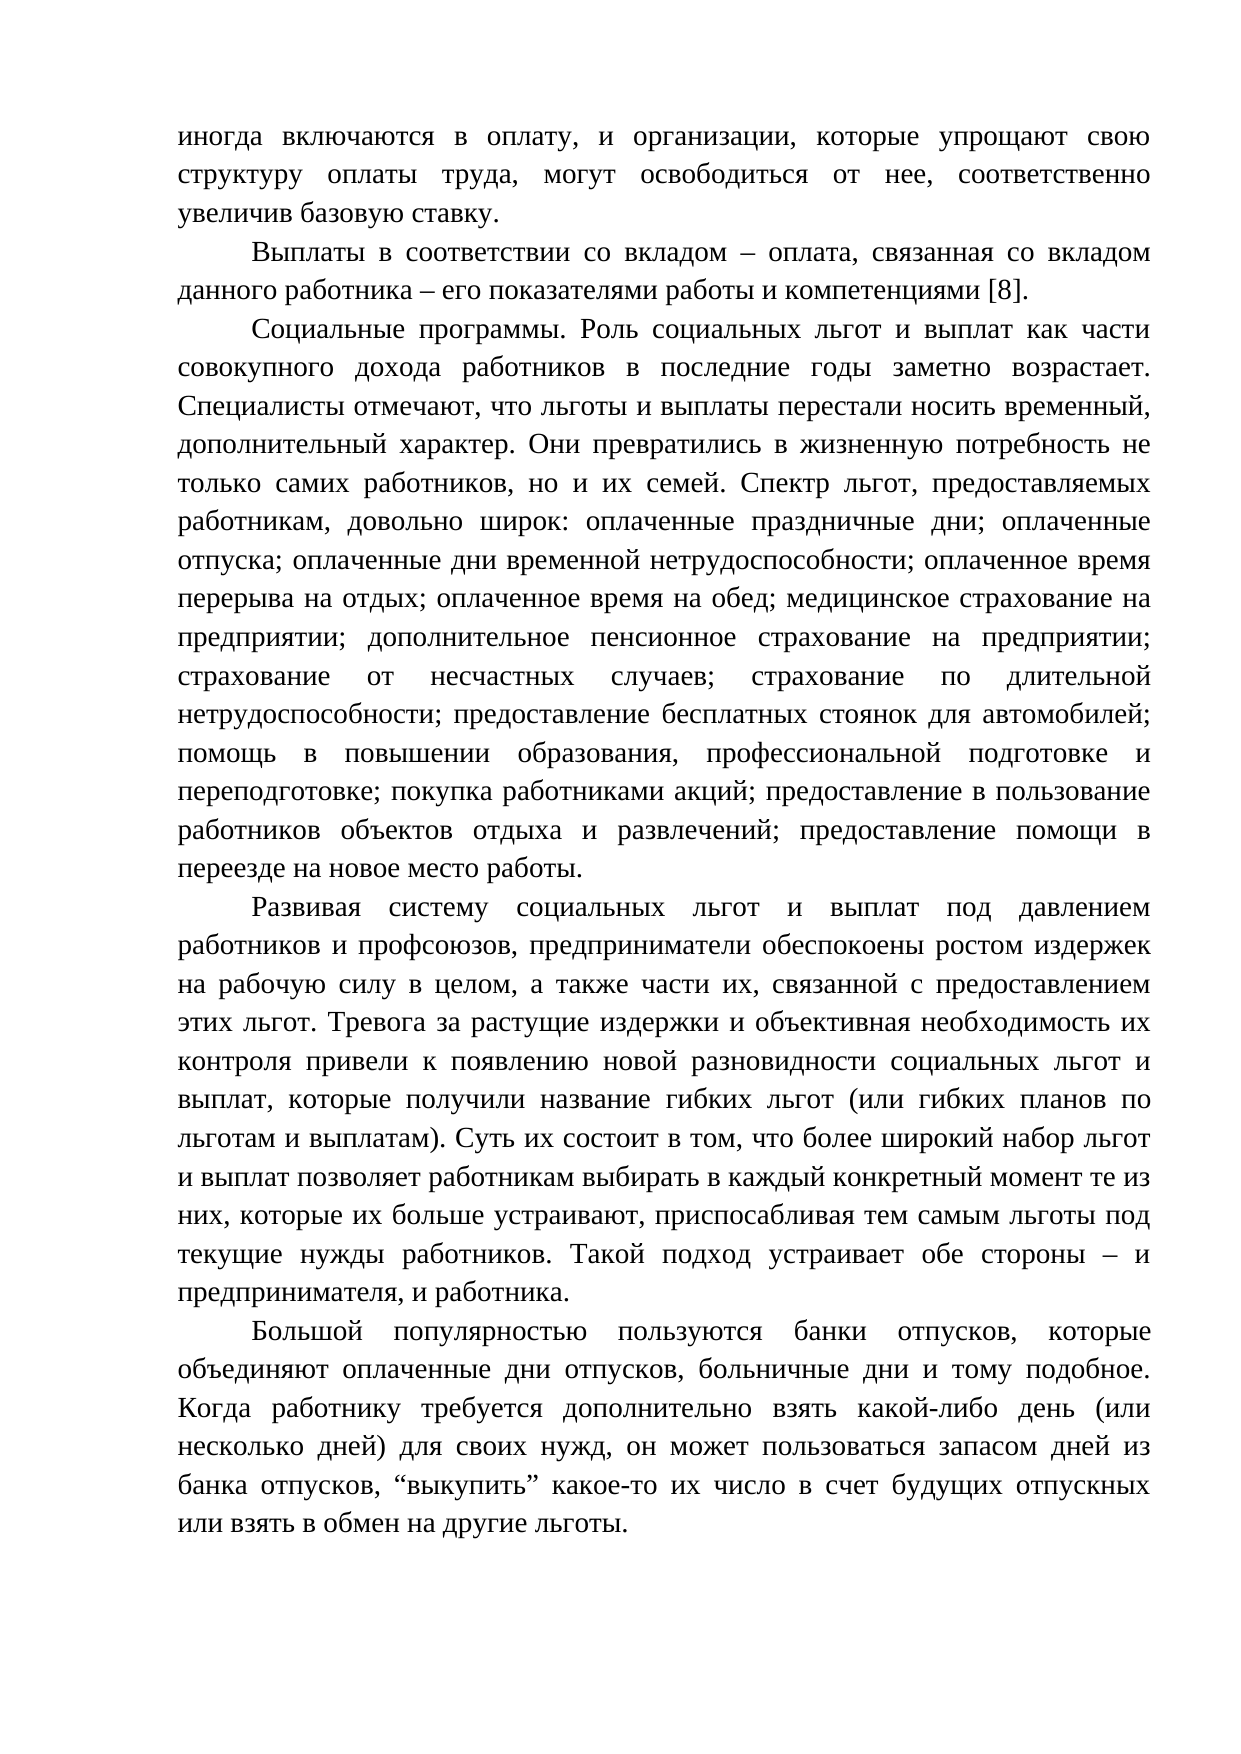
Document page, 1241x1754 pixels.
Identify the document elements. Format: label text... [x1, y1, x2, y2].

text Социальные программы. Роль социальных льгот и выплат как части совокупного дохода работников в последние годы заметно возрастает. Специалисты отмечают, что льготы и выплаты перестали носить временный, дополнительный характер. Они превратились в жизненную потребность не только самих работников, но и их семей. Спектр льгот, предоставляемых работникам, довольно широк: оплаченные праздничные дни; оплаченные отпуска; оплаченные дни временной нетрудоспособности; оплаченное время перерыва на отдых; оплаченное время на обед; медицинское страхование на предприятии; дополнительное пенсионное страхование на предприятии; страхование от несчастных случаев; страхование по длительной нетрудоспособности; предоставление бесплатных стоянок для автомобилей; помощь в повышении образования, профессиональной подготовке и переподготовке; покупка работниками акций; предоставление в пользование работников объектов отдыха и развлечений; предоставление помощи в переезде на новое место работы. [177, 311, 1152, 884]
text Выплаты в соответствии со вкладом – оплата, связанная со вкладом данного работника – его показателями работы и компетенциями [8]. [177, 234, 1152, 306]
text Большой популярностью пользуются банки отпусков, которые объединяют оплаченные дни отпусков, больничные дни и тому подобное. Когда работнику требуется дополнительно взять какой-либо день (или несколько дней) для своих нужд, он может пользоваться запасом дней из банка отпусков, “выкупить” какое-то их число в счет будущих отпускных или взять в обмен на другие льготы. [177, 1313, 1152, 1539]
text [177, 118, 1152, 229]
text Развивая систему социальных льгот и выплат под давлением работников и профсоюзов, предприниматели обеспокоены ростом издержек на рабочую силу в целом, а также части их, связанной с предоставлением этих льгот. Тревога за растущие издержки и объективная необходимость их контроля привели к появлению новой разновидности социальных льгот и выплат, которые получили название гибких льгот (или гибких планов по льготам и выплатам). Суть их состоит в том, что более широкий набор льгот и выплат позволяет работникам выбирать в каждый конкретный момент те из них, которые их больше устраивают, приспосабливая тем самым льготы под текущие нужды работников. Такой подход устраивает обе стороны – и предпринимателя, и работника. [177, 889, 1152, 1308]
